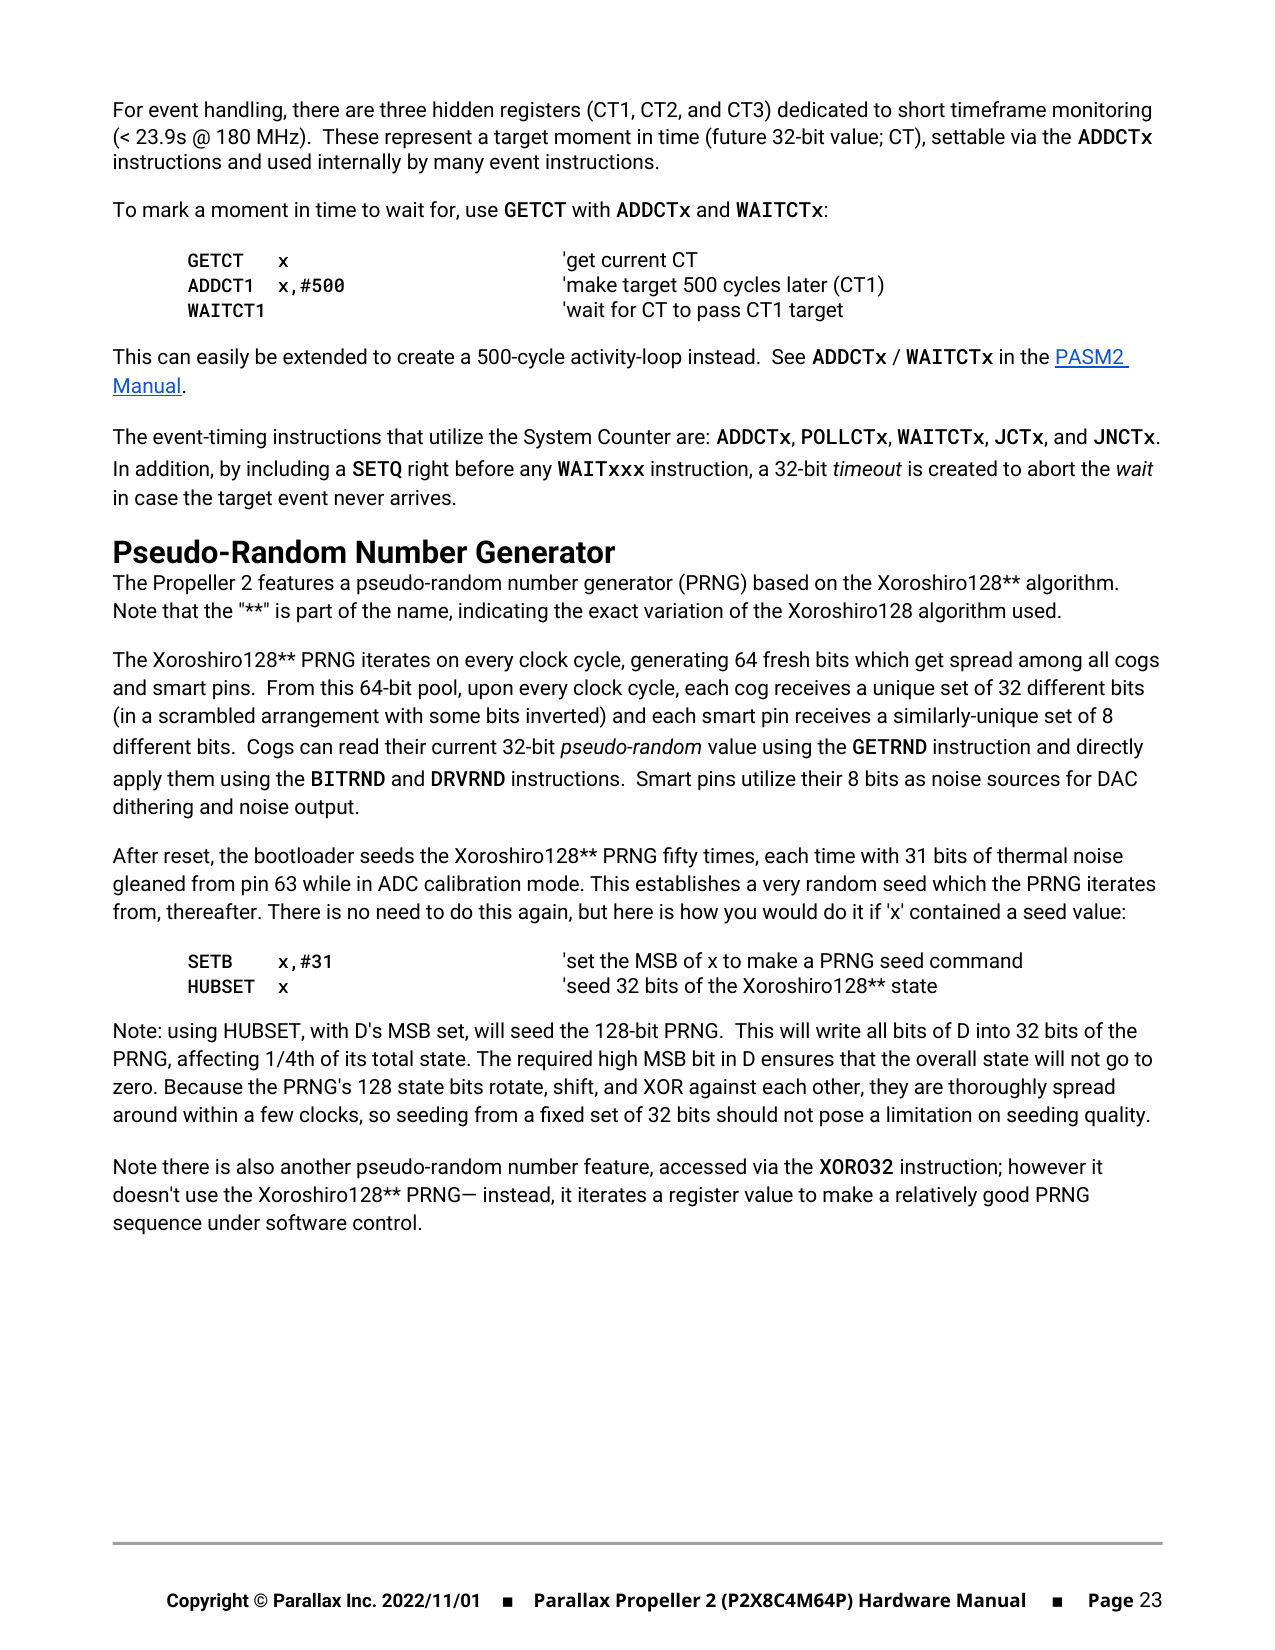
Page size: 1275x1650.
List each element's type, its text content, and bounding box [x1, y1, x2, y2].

text Note there is also another pseudo-random number feature, accessed via the XORO32 instruction; however it doesn't use the Xoroshiro128** PRNG— instead, it iterates a register value to make a relatively good PRNG sequence under software control. [112, 1152, 1162, 1236]
text To mark a moment in time to wait for, use GETCT with ADDCTx and WAITCTx: [112, 195, 1162, 223]
title SETB x,#31 'set the MSB of x to make a PRNG seed command [187, 949, 1162, 974]
text For event handling, there are three hidden registers (CT1, CT2, and CT3) dedicated to short timeframe monitoring (< 23.9s @ 180 MHz). These represent a target moment in time (future 32-bit value; CT), settable via the ADDCTx instructions and used internally by many event instructions. [112, 98, 1162, 174]
text The Xoroshiro128** PRNG iterates on every clock cycle, generating 64 fresh bits which get spread among all cogs and smart pins. From this 64-bit pool, upon every clock cycle, each cog receives a unique set of 32 different bits (in a scrambled arrangement with some bits inverted) and each smart pin receives a similarly-unique set of 8 different bits. Cogs can read their current 32-bit pseudo-random value using the GETRND instruction and directly apply them using the BITRND and DRVRND instructions. Smart pins utilize their 8 bits as noise sources for DAC dithering and noise output. [112, 648, 1162, 819]
text The Propeller 2 features a pseudo-random number generator (PRNG) based on the Xoroshiro128** algorithm. Note that the "**" is part of the name, indicating the exact variation of the Xoroshiro128 algorithm used. [112, 571, 1162, 623]
title GETCT x 'get current CT [187, 248, 1162, 272]
text Note: using HUBSET, with D's MSB set, will seed the 128-bit PRNG. This will write all bits of D into 32 bits of the PRNG, affecting 1/4th of its total state. The required high MSB bit in D ensures that the overall state will not go to zero. Because the PRNG's 128 state bits rotate, shift, and XOR against each other, they are thoroughly spread around within a few clocks, so seeding from a fixed set of 32 bits should not pose a limitation on seeding quality. [112, 1019, 1162, 1128]
subtitle Pseudo-Random Number Generator [112, 534, 1162, 571]
text After reset, the bootloader seeds the Xoroshiro128** PRNG fifty times, each time with 31 bits of thermal noise gleaned from pin 63 while in ADC calibration mode. This establishes a very random seed which the PRNG iterates from, thereafter. There is no need to do this again, but here is how you would do it if 'x' contained a seed value: [112, 844, 1162, 924]
title WAITCT1 'wait for CT to pass CT1 target [187, 297, 1162, 322]
title HUBSET x 'seed 32 bits of the Xoroshiro128** state [187, 974, 1162, 998]
text This can easily be extended to create a 500-cycle activity-loop instead. See ADDCTx / WAITCTx in the PASM2 Manual. [112, 343, 1162, 398]
title ADDCT1 x,#500 'make target 500 cycles later (CT1) [187, 272, 1162, 297]
text The event-timing instructions that utilize the System Counter are: ADDCTx, POLLCTx, WAITCTx, JCTx, and JNCTx. In addition, by including a SETQ right before any WAITxxx instruction, a 32-bit timeout is created to abort the wait in case the target event never arrives. [112, 423, 1162, 510]
